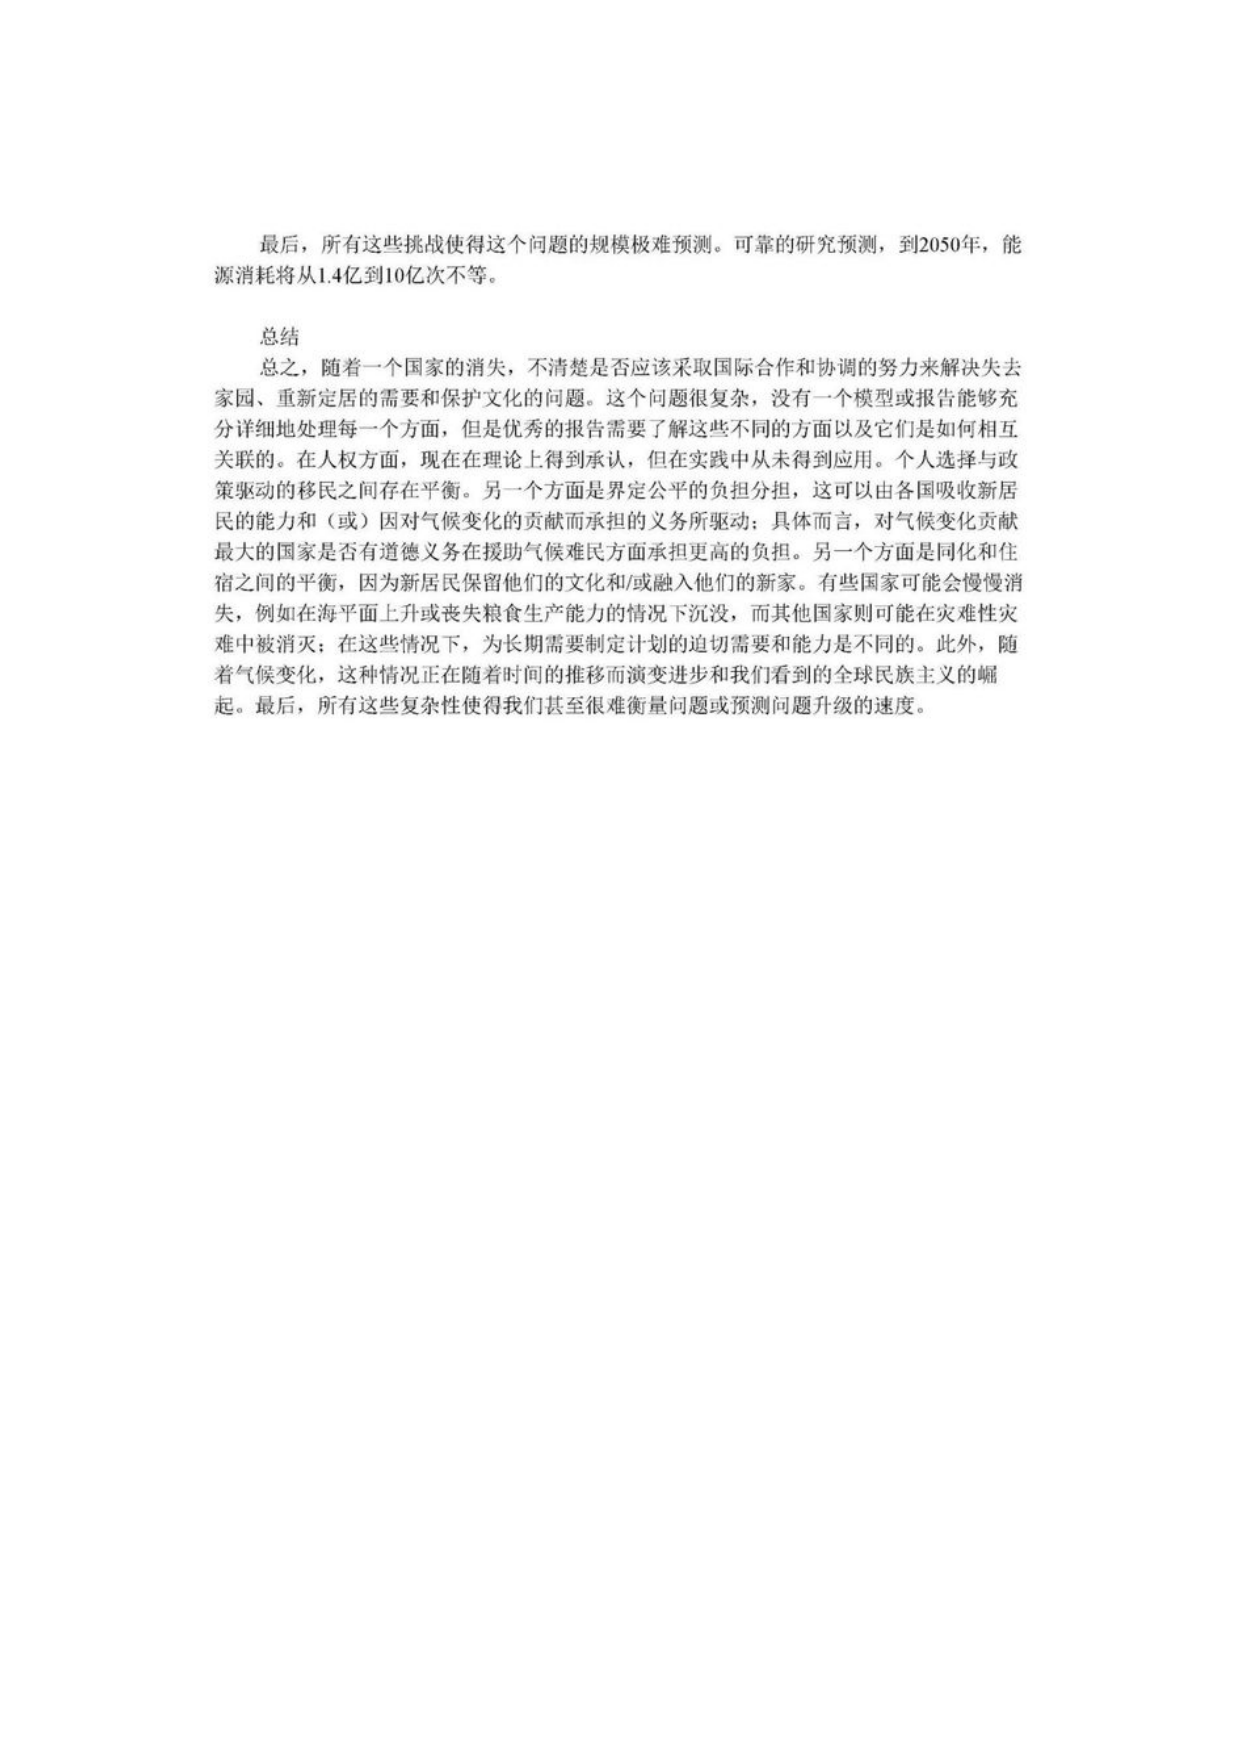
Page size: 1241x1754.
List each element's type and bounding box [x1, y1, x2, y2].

picture [187, 162, 1053, 767]
